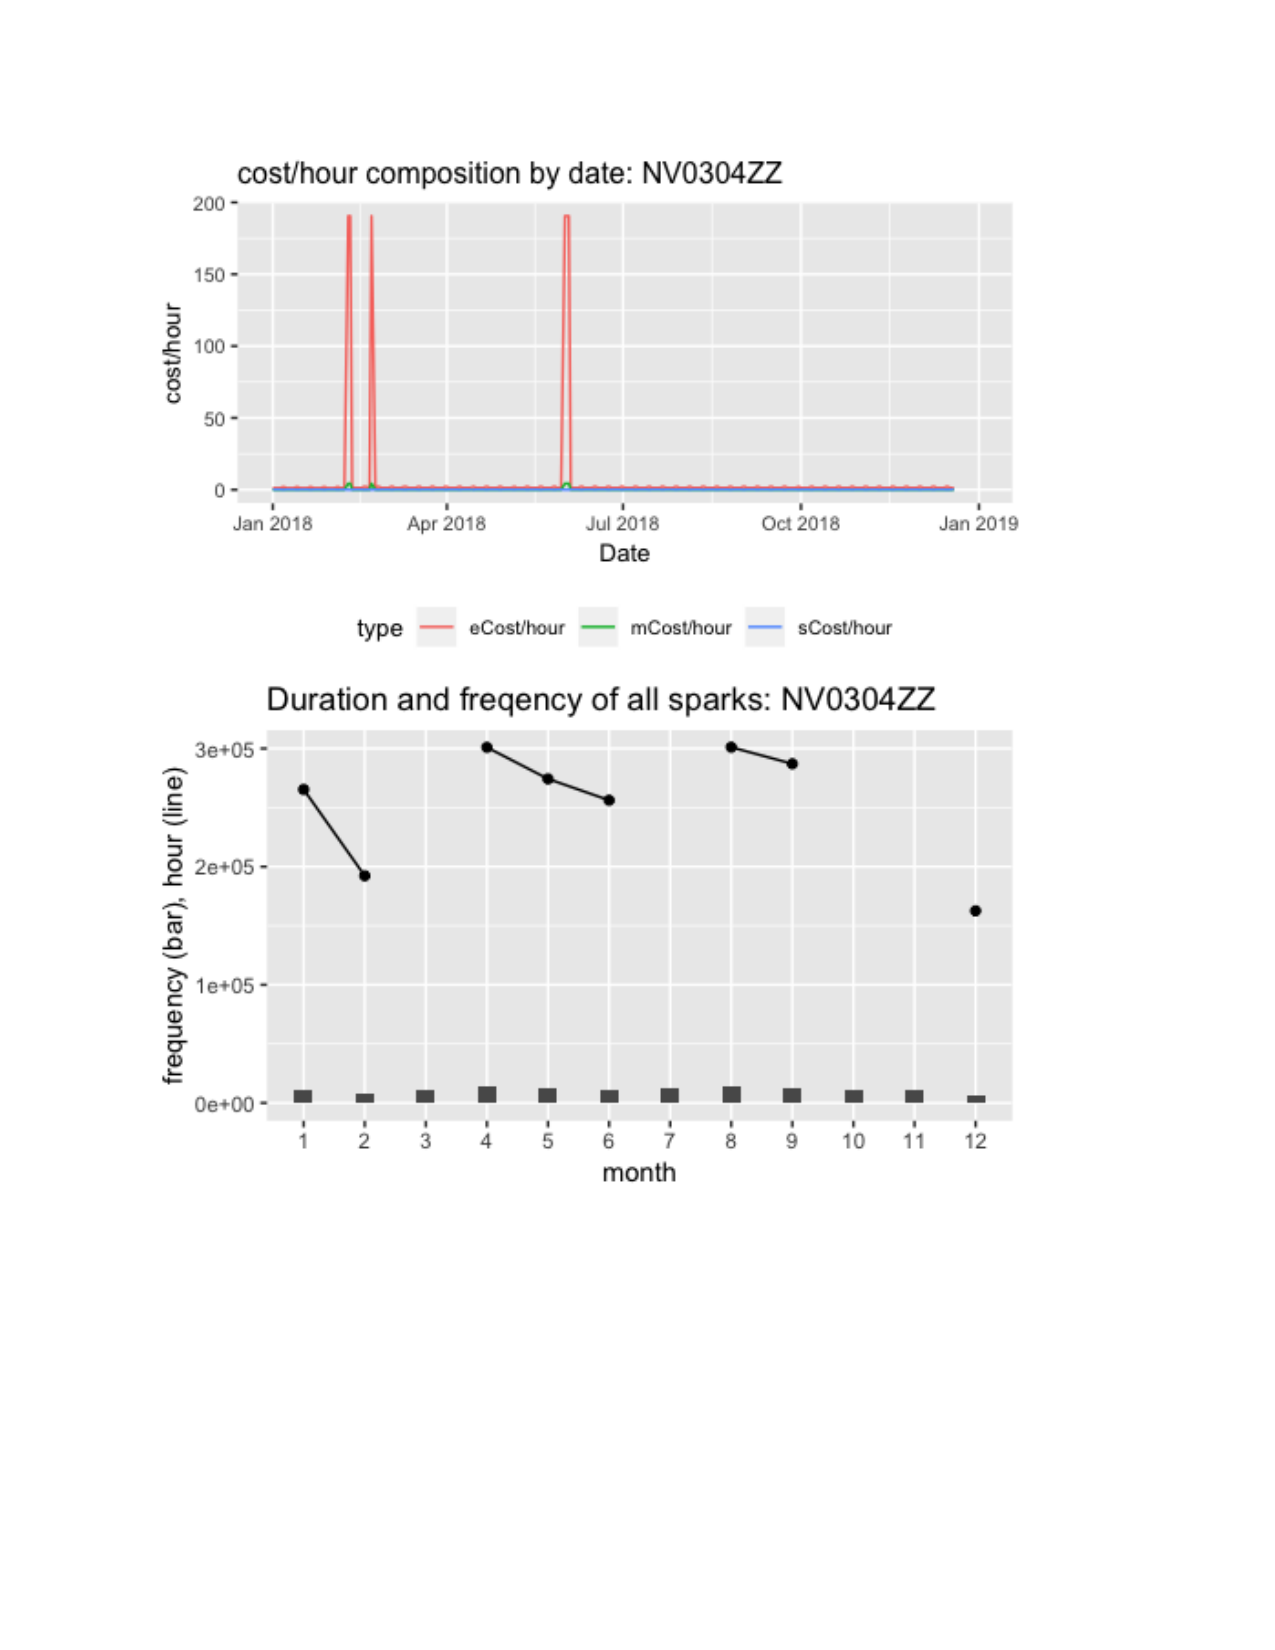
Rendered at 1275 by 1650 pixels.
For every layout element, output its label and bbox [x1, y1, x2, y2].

picture [150, 150, 1025, 1200]
